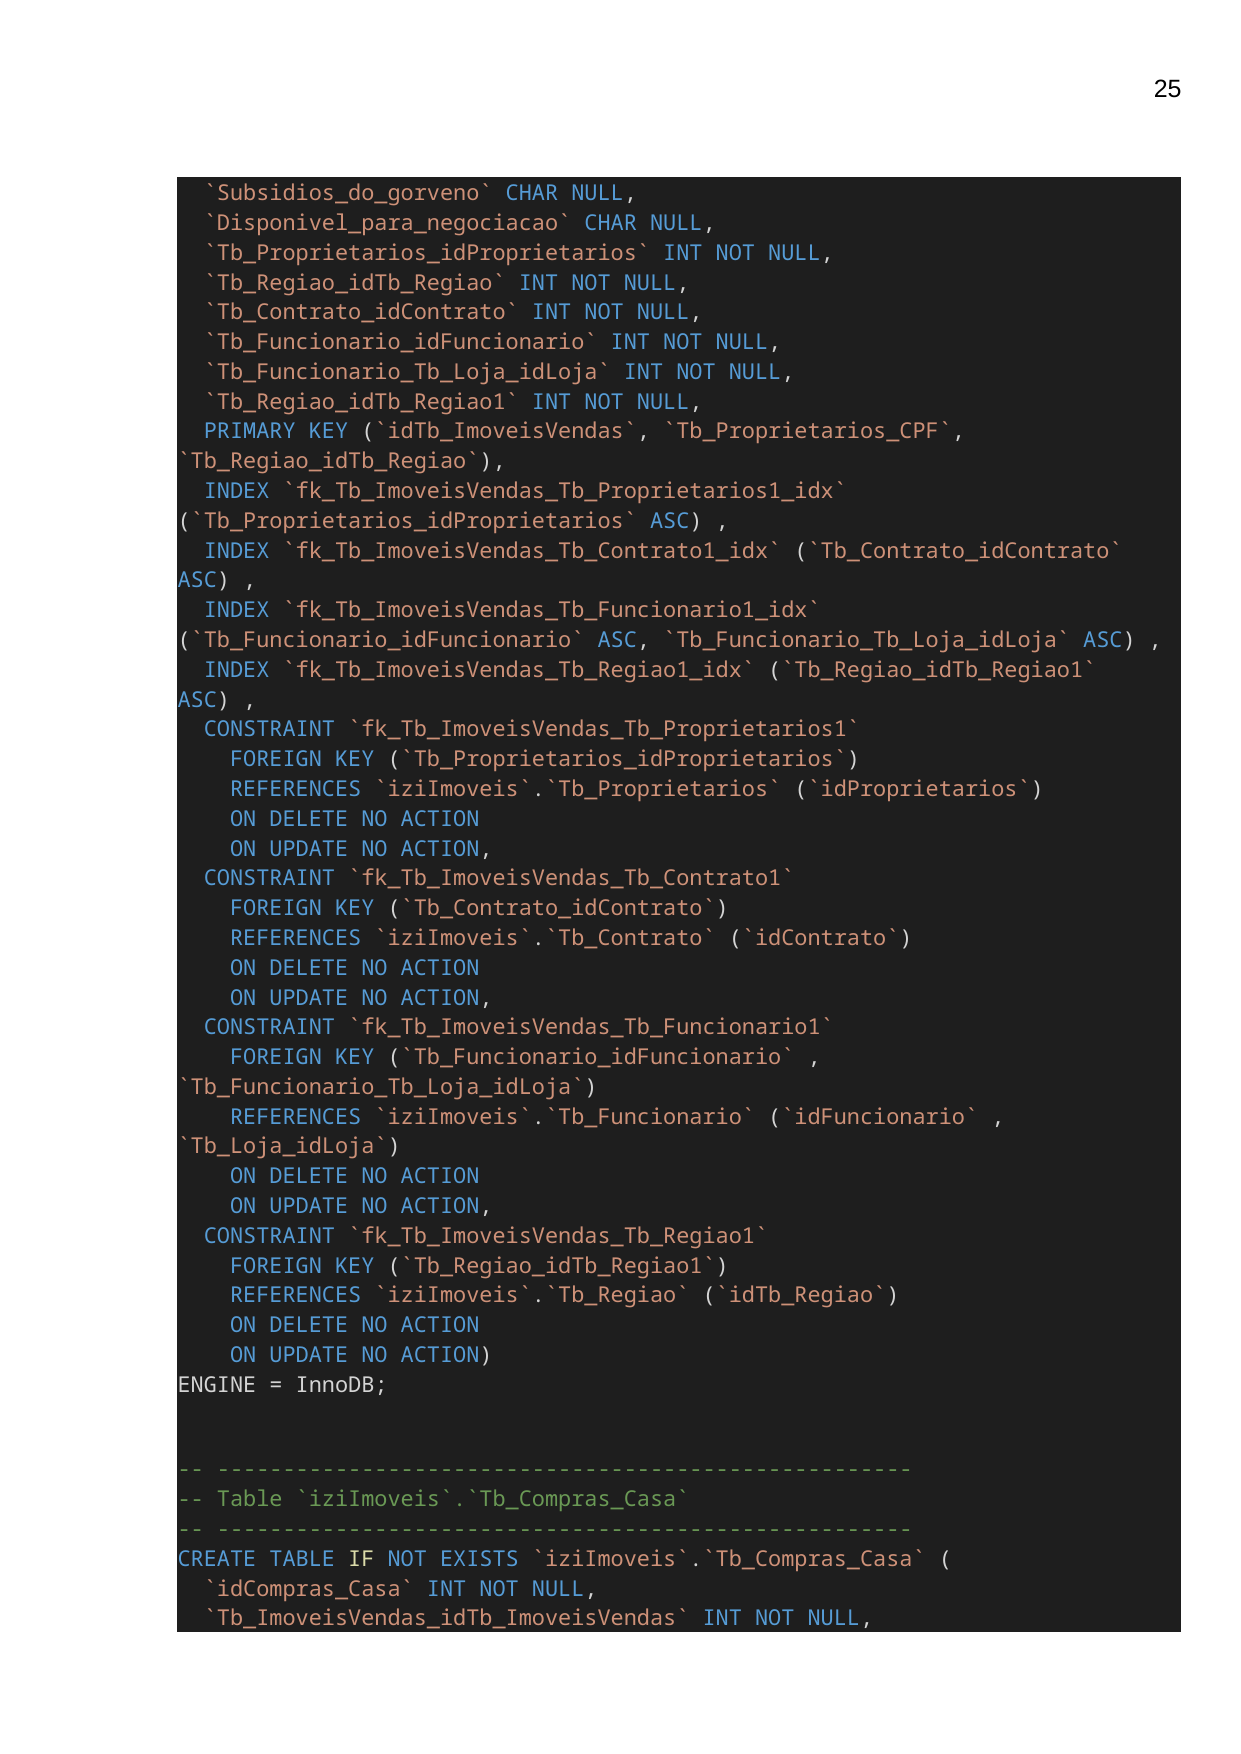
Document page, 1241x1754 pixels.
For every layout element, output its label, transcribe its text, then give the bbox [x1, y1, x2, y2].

text REFERENCES `iziImoveis`.`Tb_Contrato` (`idContrato`) [177, 922, 1181, 952]
text CONSTRAINT `fk_Tb_ImoveisVendas_Tb_Funcionario1` [177, 1011, 1181, 1041]
text INDEX `fk_Tb_ImoveisVendas_Tb_Funcionario1_idx` (`Tb_Funcionario_idFuncionario` ASC, `Tb_Funcionario_Tb_Loja_idLoja` ASC) , [177, 594, 1181, 654]
text FOREIGN KEY (`Tb_Regiao_idTb_Regiao1`) [177, 1250, 1181, 1279]
text INDEX `fk_Tb_ImoveisVendas_Tb_Contrato1_idx` (`Tb_Contrato_idContrato` ASC) , [177, 535, 1181, 594]
text REFERENCES `iziImoveis`.`Tb_Regiao` (`idTb_Regiao`) [177, 1279, 1181, 1309]
text `Subsidios_do_gorveno` CHAR NULL, [177, 177, 1181, 207]
text ON UPDATE NO ACTION, [177, 1190, 1181, 1220]
text FOREIGN KEY (`Tb_Contrato_idContrato`) [177, 892, 1181, 922]
text `Disponivel_para_negociacao` CHAR NULL, [177, 207, 1181, 237]
text ON DELETE NO ACTION [177, 1309, 1181, 1339]
text CONSTRAINT `fk_Tb_ImoveisVendas_Tb_Contrato1` [177, 862, 1181, 892]
text ON UPDATE NO ACTION, [177, 833, 1181, 862]
text `Tb_Regiao_idTb_Regiao` INT NOT NULL, [177, 267, 1181, 296]
text PRIMARY KEY (`idTb_ImoveisVendas`, `Tb_Proprietarios_CPF`, `Tb_Regiao_idTb_Regiao`), [177, 416, 1181, 475]
text `Tb_Funcionario_idFuncionario` INT NOT NULL, [177, 326, 1181, 356]
text ENGINE = InnoDB; [177, 1369, 1181, 1399]
text `idCompras_Casa` INT NOT NULL, [177, 1573, 1181, 1602]
text ON DELETE NO ACTION [177, 803, 1181, 833]
text ON DELETE NO ACTION [177, 1160, 1181, 1190]
text REFERENCES `iziImoveis`.`Tb_Funcionario` (`idFuncionario` , `Tb_Loja_idLoja`) [177, 1101, 1181, 1160]
text `Tb_Funcionario_Tb_Loja_idLoja` INT NOT NULL, [177, 356, 1181, 386]
text INDEX `fk_Tb_ImoveisVendas_Tb_Regiao1_idx` (`Tb_Regiao_idTb_Regiao1` ASC) , [177, 654, 1181, 713]
text `Tb_Contrato_idContrato` INT NOT NULL, [177, 296, 1181, 326]
text `Tb_Regiao_idTb_Regiao1` INT NOT NULL, [177, 386, 1181, 416]
text `Tb_Proprietarios_idProprietarios` INT NOT NULL, [177, 237, 1181, 267]
text FOREIGN KEY (`Tb_Proprietarios_idProprietarios`) [177, 743, 1181, 773]
text -- Table `iziImoveis`.`Tb_Compras_Casa` [177, 1483, 1181, 1513]
text ON DELETE NO ACTION [177, 952, 1181, 982]
text -- ----------------------------------------------------- [177, 1453, 1181, 1483]
text CREATE TABLE IF NOT EXISTS `iziImoveis`.`Tb_Compras_Casa` ( [177, 1543, 1181, 1573]
text -- ----------------------------------------------------- [177, 1513, 1181, 1543]
text CONSTRAINT `fk_Tb_ImoveisVendas_Tb_Regiao1` [177, 1220, 1181, 1250]
text ON UPDATE NO ACTION) [177, 1339, 1181, 1369]
text FOREIGN KEY (`Tb_Funcionario_idFuncionario` , `Tb_Funcionario_Tb_Loja_idLoja`) [177, 1041, 1181, 1101]
text INDEX `fk_Tb_ImoveisVendas_Tb_Proprietarios1_idx` (`Tb_Proprietarios_idProprietarios` ASC) , [177, 475, 1181, 535]
text ON UPDATE NO ACTION, [177, 982, 1181, 1011]
text `Tb_ImoveisVendas_idTb_ImoveisVendas` INT NOT NULL, [177, 1602, 1181, 1632]
text REFERENCES `iziImoveis`.`Tb_Proprietarios` (`idProprietarios`) [177, 773, 1181, 803]
text CONSTRAINT `fk_Tb_ImoveisVendas_Tb_Proprietarios1` [177, 713, 1181, 743]
